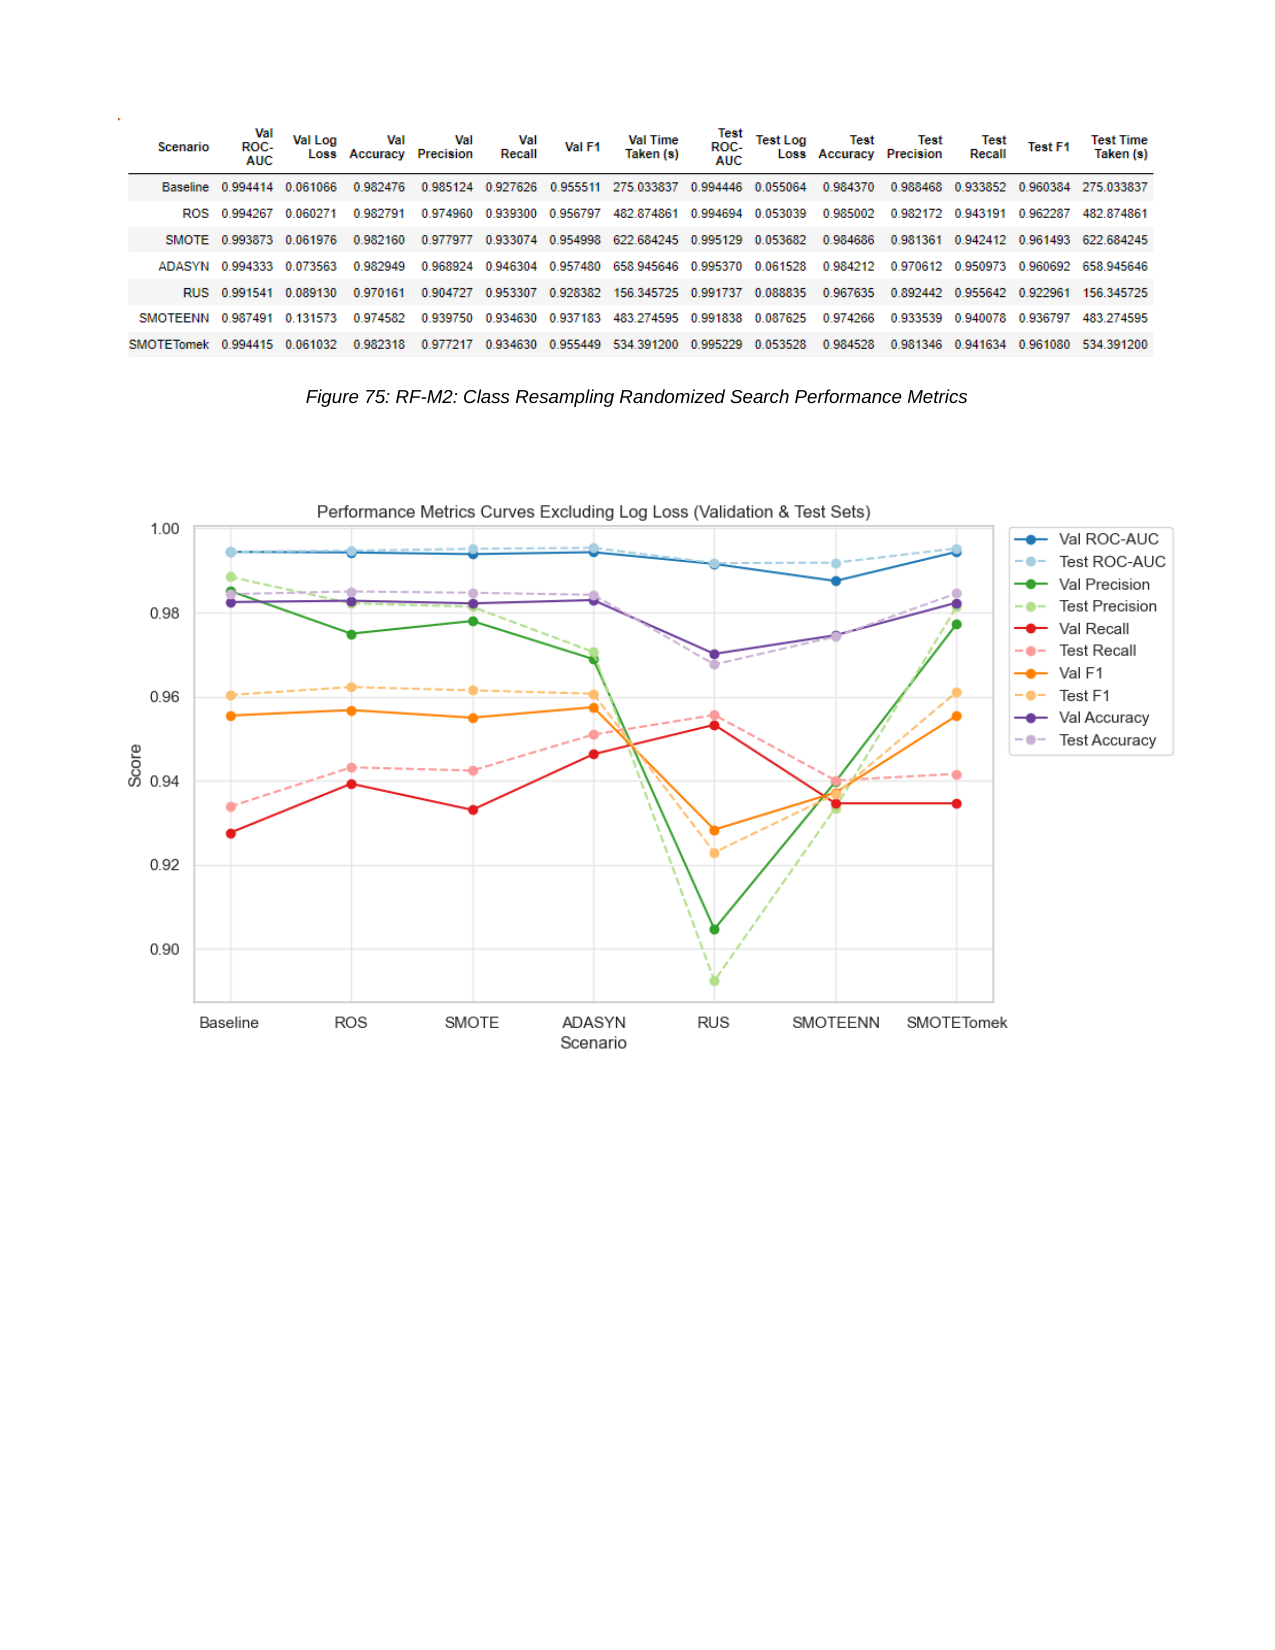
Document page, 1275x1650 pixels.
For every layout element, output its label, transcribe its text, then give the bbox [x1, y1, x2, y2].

picture [118, 495, 1182, 1062]
picture [118, 118, 1157, 357]
